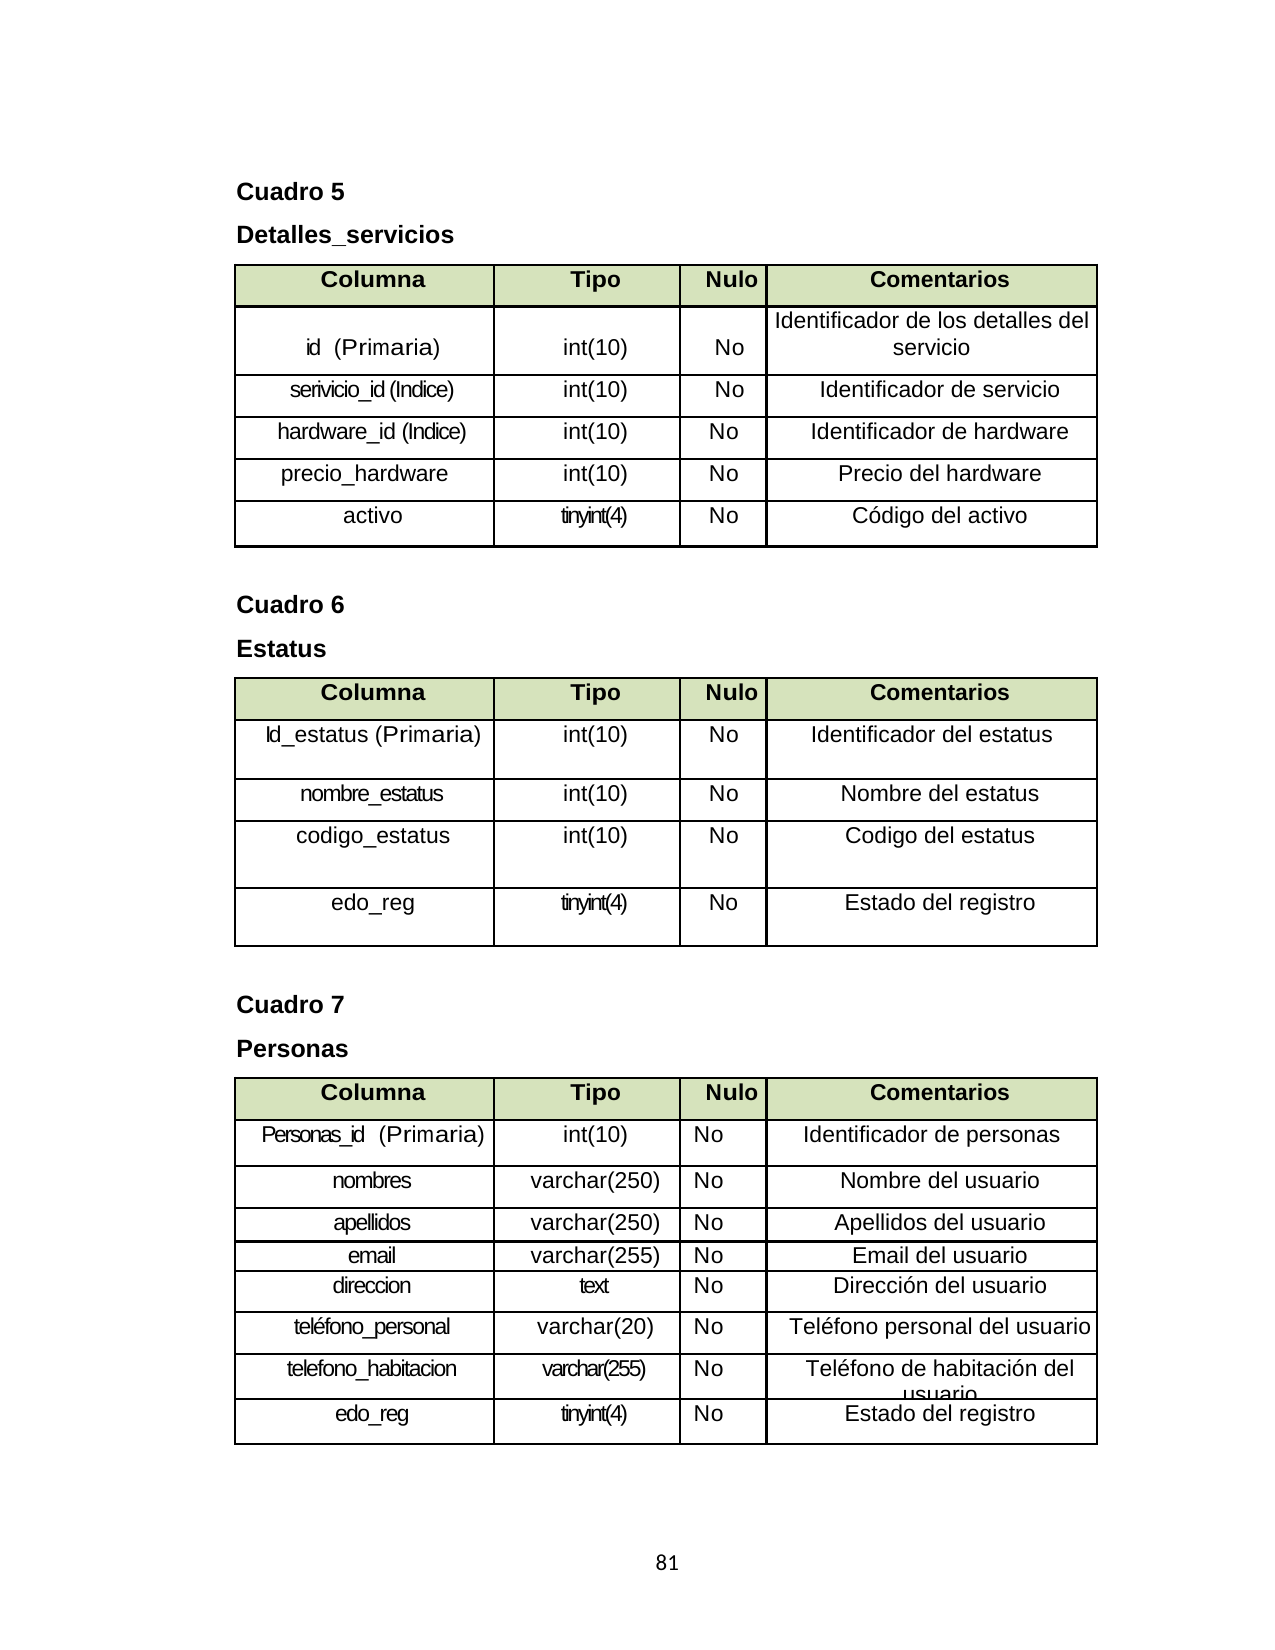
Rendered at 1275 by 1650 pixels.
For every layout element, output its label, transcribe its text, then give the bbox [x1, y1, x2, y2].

table_cell Identificador de personas [768, 1121, 1096, 1165]
table_cell No [681, 1355, 765, 1398]
table_cell hardware_id (Indice) [236, 418, 493, 458]
table_header Comentarios [768, 679, 1096, 719]
table_cell Email del usuario [768, 1243, 1096, 1270]
table_cell Identificador de hardware [768, 418, 1096, 458]
text Estatus [236, 634, 1098, 662]
table_cell edo_reg [236, 889, 493, 945]
table_cell precio_hardware [236, 460, 493, 500]
table_cell edo_reg [236, 1400, 493, 1443]
text Cuadro 7 [236, 990, 1098, 1019]
table_cell nombre_estatus [236, 780, 493, 820]
table_cell No [681, 1313, 765, 1353]
table_cell No [681, 1121, 765, 1165]
table_cell No [681, 1400, 765, 1443]
table_cell nombres [236, 1167, 493, 1207]
table_cell Dirección del usuario [768, 1272, 1096, 1311]
table_header Tipo [495, 1079, 679, 1119]
table_header Columna [236, 679, 493, 719]
table_header Nulo [681, 1079, 765, 1119]
table_cell int(10) [495, 308, 679, 374]
table_header Tipo [495, 266, 679, 305]
table_header Columna [236, 1079, 493, 1119]
table_cell No [681, 1243, 765, 1270]
table_cell No [681, 780, 765, 820]
table_cell No [681, 889, 765, 945]
table_cell No [681, 308, 765, 374]
table_cell email [236, 1243, 493, 1270]
table_header Tipo [495, 679, 679, 719]
table_cell tinyint(4) [495, 502, 679, 545]
table_cell int(10) [495, 822, 679, 887]
table_cell Teléfono personal del usuario [768, 1313, 1096, 1353]
table_cell Código del activo [768, 502, 1096, 545]
table_header Comentarios [768, 1079, 1096, 1119]
table_cell apellidos [236, 1209, 493, 1240]
table_cell varchar(250) [495, 1209, 679, 1240]
table_cell Codigo del estatus [768, 822, 1096, 887]
table_cell int(10) [495, 721, 679, 778]
table_cell telefono_habitacion [236, 1355, 493, 1398]
table_cell No [681, 376, 765, 416]
table_header Nulo [681, 679, 765, 719]
table_cell int(10) [495, 780, 679, 820]
table_cell No [681, 1209, 765, 1240]
table_cell codigo_estatus [236, 822, 493, 887]
table_cell int(10) [495, 460, 679, 500]
table_cell varchar(255) [495, 1243, 679, 1270]
table_cell text [495, 1272, 679, 1311]
text Cuadro 6 [236, 591, 1098, 619]
table_cell No [681, 822, 765, 887]
text Personas [236, 1033, 1098, 1062]
table_cell teléfono_personal [236, 1313, 493, 1353]
table_cell Identificador de servicio [768, 376, 1096, 416]
table_cell Apellidos del usuario [768, 1209, 1096, 1240]
table_cell id (Primaria) [236, 308, 493, 374]
table_cell Identificador del estatus [768, 721, 1096, 778]
table_cell Nombre del estatus [768, 780, 1096, 820]
table_cell varchar(255) [495, 1355, 679, 1398]
table_cell No [681, 502, 765, 545]
table_cell tinyint(4) [495, 889, 679, 945]
table_cell int(10) [495, 418, 679, 458]
text Cuadro 5 [236, 177, 1098, 206]
table_cell Estado del registro [768, 889, 1096, 945]
table_cell Id_estatus (Primaria) [236, 721, 493, 778]
table_cell Teléfono de habitación del usuario [768, 1355, 1096, 1398]
table_cell tinyint(4) [495, 1400, 679, 1443]
table_cell activo [236, 502, 493, 545]
table_cell No [681, 1167, 765, 1207]
table_header Nulo [681, 266, 765, 305]
table_cell Personas_id (Primaria) [236, 1121, 493, 1165]
table_cell Identificador de los detalles del servicio [768, 308, 1096, 374]
table_cell Estado del registro [768, 1400, 1096, 1443]
table_cell serivicio_id (Indice) [236, 376, 493, 416]
table_cell varchar(250) [495, 1167, 679, 1207]
table_cell Nombre del usuario [768, 1167, 1096, 1207]
table_cell No [681, 418, 765, 458]
table_cell int(10) [495, 376, 679, 416]
table_cell No [681, 721, 765, 778]
table_header Columna [236, 266, 493, 305]
table_cell Precio del hardware [768, 460, 1096, 500]
table_cell int(10) [495, 1121, 679, 1165]
table_cell No [681, 460, 765, 500]
text Detalles_servicios [236, 220, 1098, 249]
table_cell direccion [236, 1272, 493, 1311]
table_cell varchar(20) [495, 1313, 679, 1353]
table_header Comentarios [768, 266, 1096, 305]
table_cell No [681, 1272, 765, 1311]
